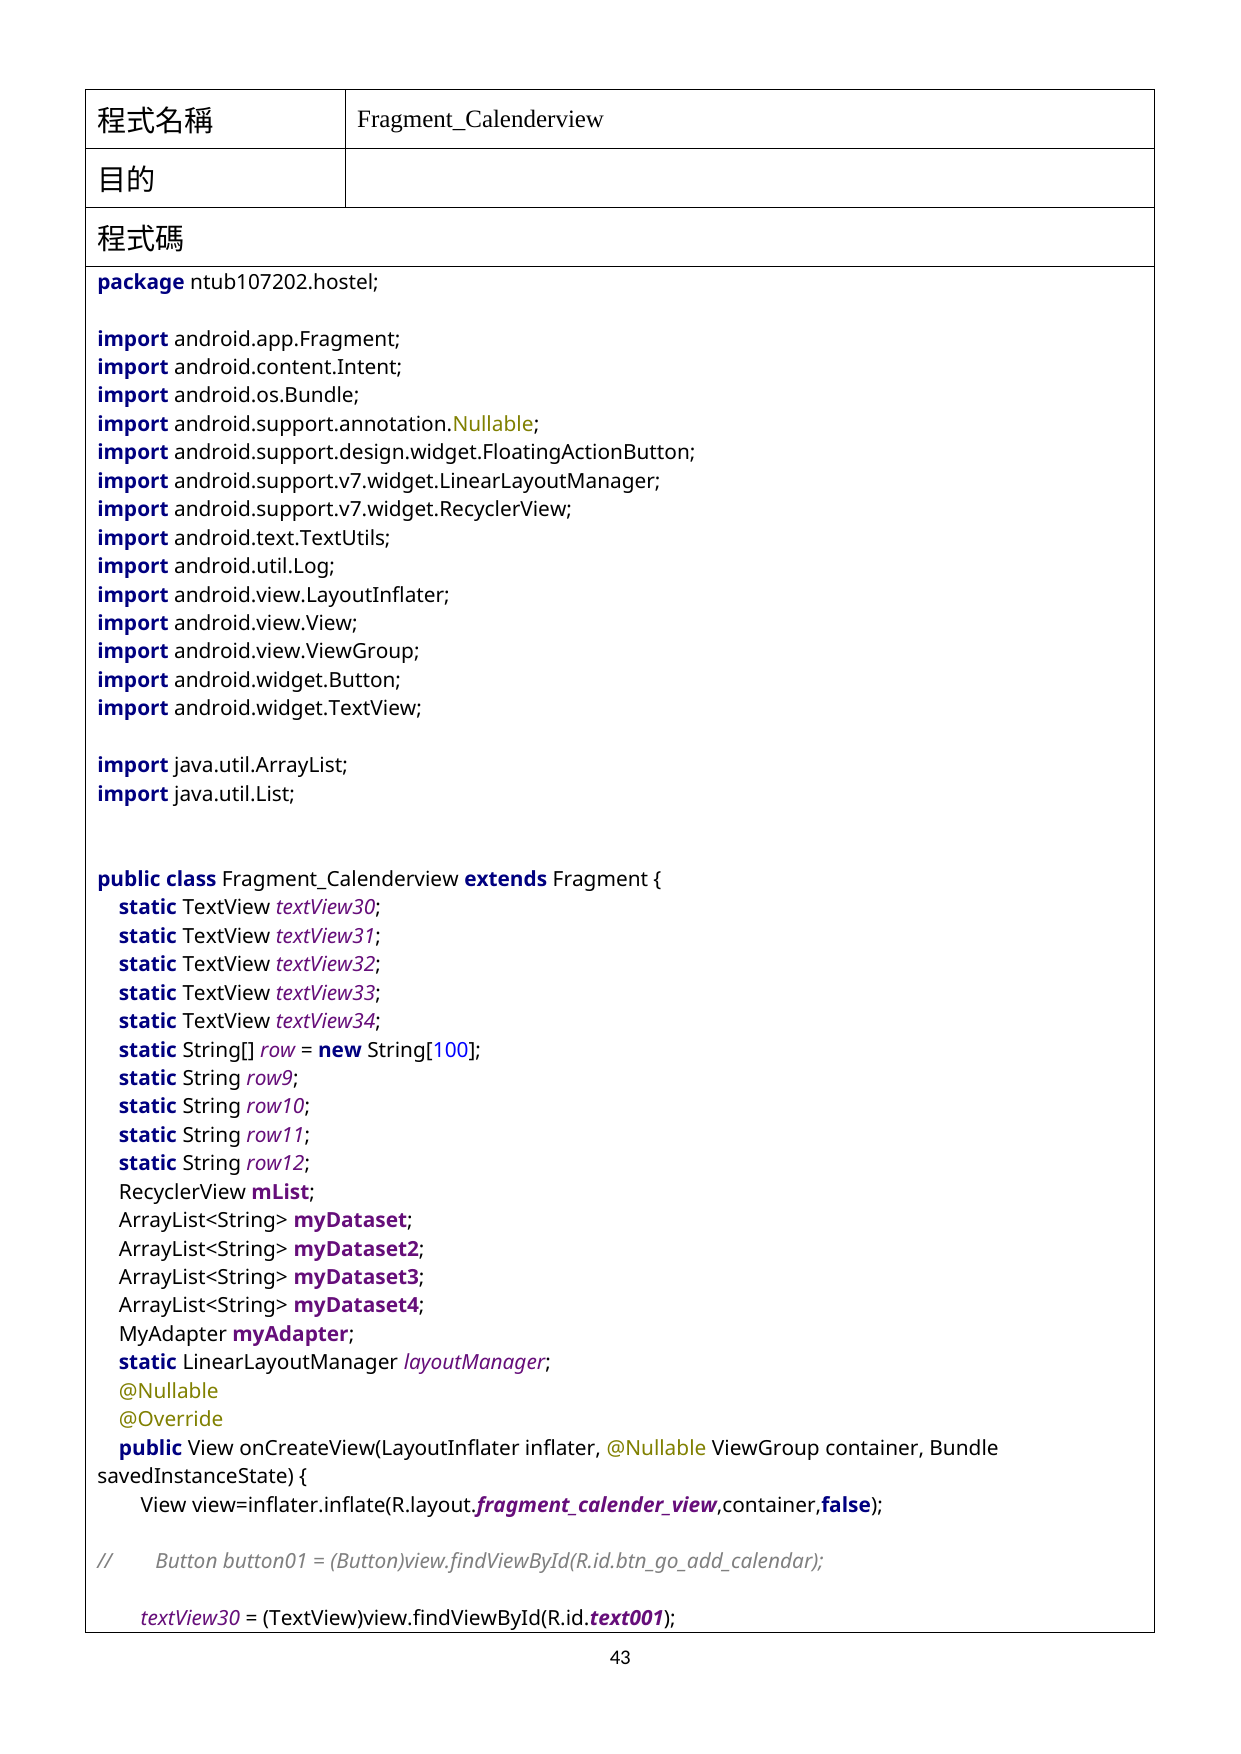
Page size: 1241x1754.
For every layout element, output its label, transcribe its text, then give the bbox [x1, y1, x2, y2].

table_header Fragment_Calenderview [346, 90, 1154, 148]
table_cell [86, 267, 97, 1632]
table_header 程式名稱 [86, 90, 345, 148]
table_cell 目的 [86, 149, 345, 207]
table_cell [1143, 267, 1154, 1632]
table_cell 程式碼 [86, 208, 1154, 266]
table_cell [346, 149, 1154, 207]
